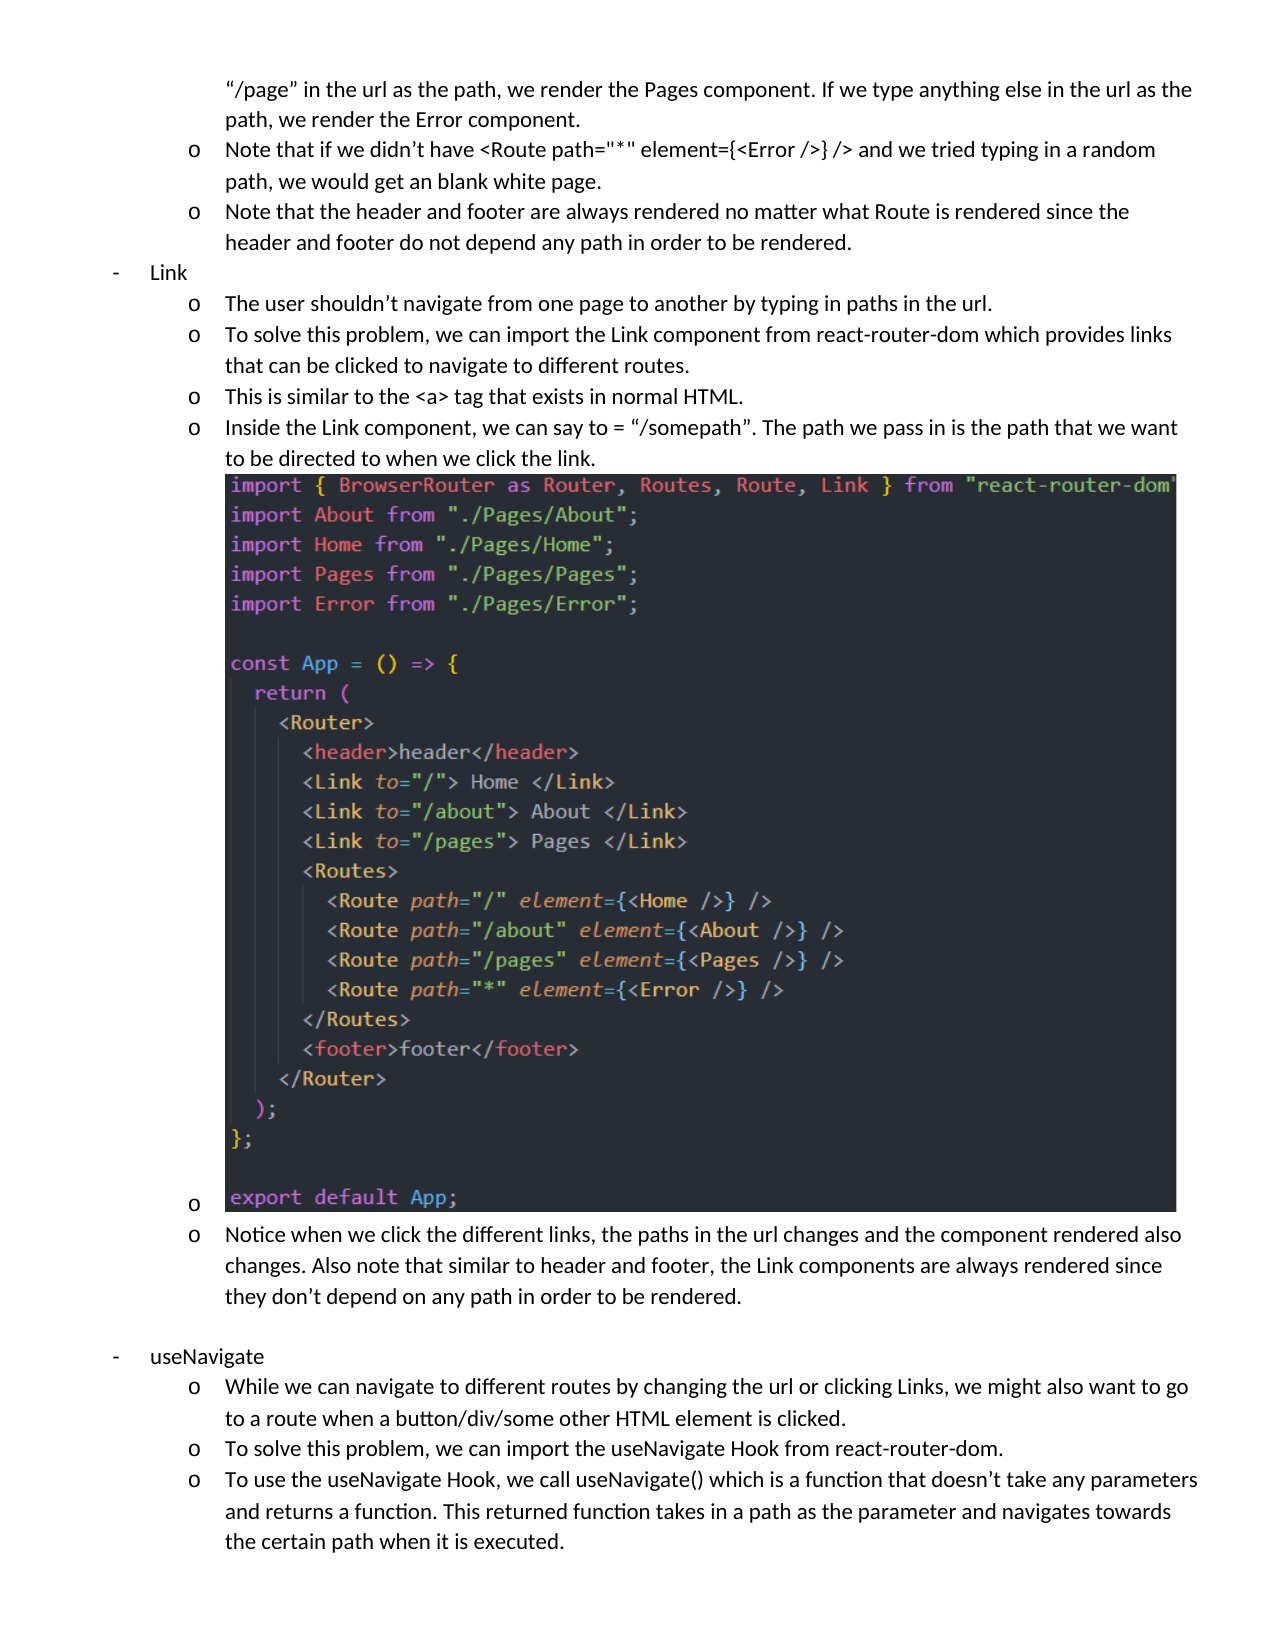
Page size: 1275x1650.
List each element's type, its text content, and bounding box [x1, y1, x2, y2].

list Note that if we didn’t have <Route path="*" element={<Error />} /> and we tried typing in a random path, we would get an blank white page. [187, 135, 1200, 195]
picture [225, 474, 1177, 1212]
list While we can navigate to different routes by changing the url or clicking Links, we might also want to go to a route when a button/div/some other HTML element is clicked. [187, 1372, 1200, 1432]
list Link [112, 258, 1200, 287]
list Note that the header and footer are always rendered no matter what Route is rendered since the header and footer do not depend any path in order to be rendered. [187, 197, 1200, 256]
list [187, 75, 1200, 133]
list To use the useNavigate Hook, we call useNavigate() which is a function that doesn’t take any parameters and returns a function. This returned function takes in a path as the parameter and navigates towards the certain path when it is executed. [187, 1465, 1200, 1555]
list To solve this problem, we can import the useNavigate Hook from react-router-dom. [187, 1434, 1200, 1463]
list Notice when we click the different links, the paths in the url changes and the component rendered also changes. Also note that similar to header and footer, the Link components are always rendered since they don’t depend on any path in order to be rendered. [187, 1220, 1200, 1310]
list To solve this problem, we can import the Link component from react-router-dom which provides links that can be clicked to navigate to different routes. [187, 320, 1200, 379]
list The user shouldn’t navigate from one page to another by typing in paths in the url. [187, 289, 1200, 318]
list Inside the Link component, we can say to = “/somepath”. The path we pass in is the path that we want to be directed to when we click the link. [187, 413, 1200, 473]
list This is similar to the <a> tag that exists in normal HTML. [187, 382, 1200, 411]
list useNavigate [112, 1342, 1200, 1370]
